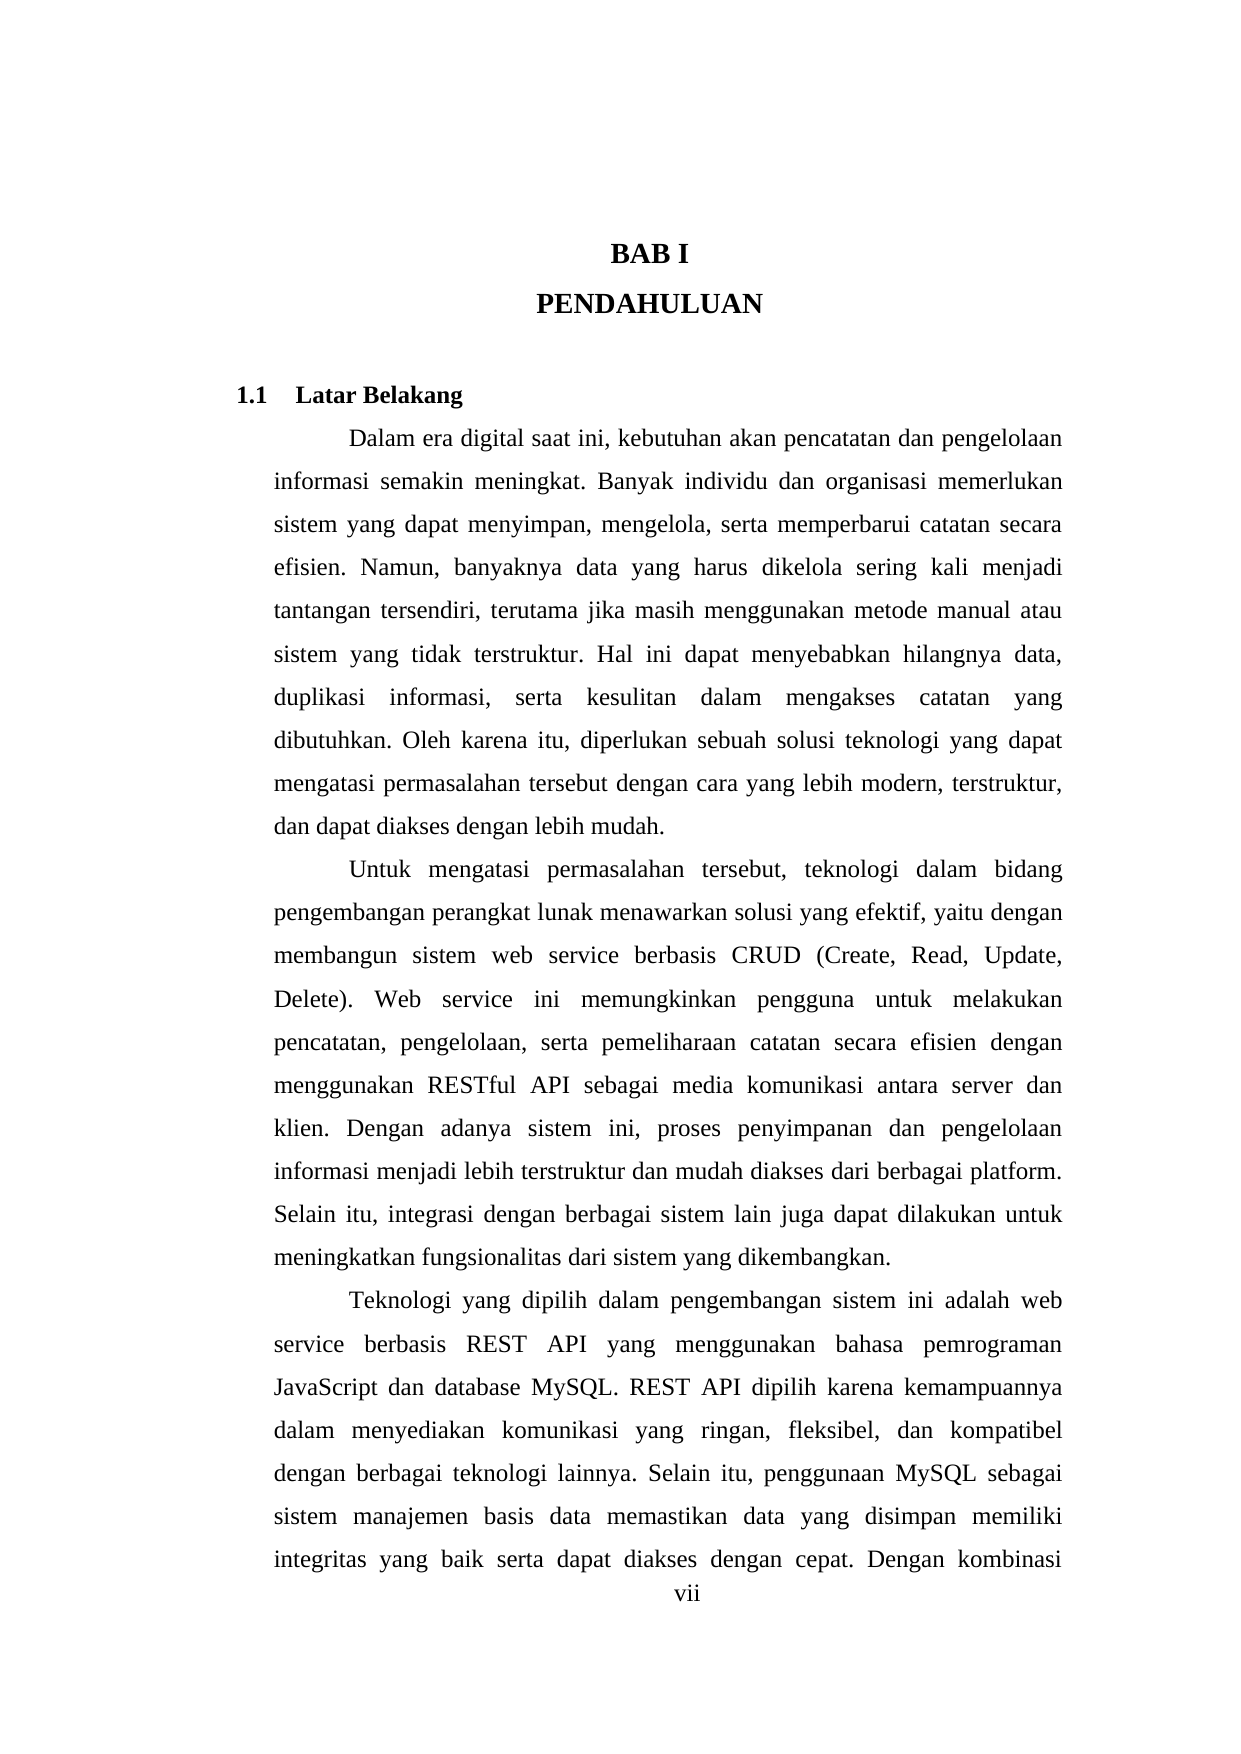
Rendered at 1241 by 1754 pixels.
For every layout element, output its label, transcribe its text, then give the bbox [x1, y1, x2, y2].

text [273, 1286, 1063, 1573]
subtitle BAB I PENDAHULUAN [236, 236, 1063, 320]
text Untuk mengatasi permasalahan tersebut, teknologi dalam bidang pengembangan perangkat lunak menawarkan solusi yang efektif, yaitu dengan membangun sistem web service berbasis CRUD (Create, Read, Update, Delete). Web service ini memungkinkan pengguna untuk melakukan pencatatan, pengelolaan, serta pemeliharaan catatan secara efisien dengan menggunakan RESTful API sebagai media komunikasi antara server dan klien. Dengan adanya sistem ini, proses penyimpanan dan pengelolaan informasi menjadi lebih terstruktur dan mudah diakses dari berbagai platform. Selain itu, integrasi dengan berbagai sistem lain juga dapat dilakukan untuk meningkatkan fungsionalitas dari sistem yang dikembangkan. [273, 854, 1063, 1271]
text Dalam era digital saat ini, kebutuhan akan pencatatan dan pengelolaan informasi semakin meningkat. Banyak individu dan organisasi memerlukan sistem yang dapat menyimpan, mengelola, serta memperbarui catatan secara efisien. Namun, banyaknya data yang harus dikelola sering kali menjadi tantangan tersendiri, terutama jika masih menggunakan metode manual atau sistem yang tidak terstruktur. Hal ini dapat menyebabkan hilangnya data, duplikasi informasi, serta kesulitan dalam mengakses catatan yang dibutuhkan. Oleh karena itu, diperlukan sebuah solusi teknologi yang dapat mengatasi permasalahan tersebut dengan cara yang lebih modern, terstruktur, dan dapat diakses dengan lebih mudah. [273, 423, 1063, 840]
subtitle Latar Belakang [236, 380, 1063, 409]
